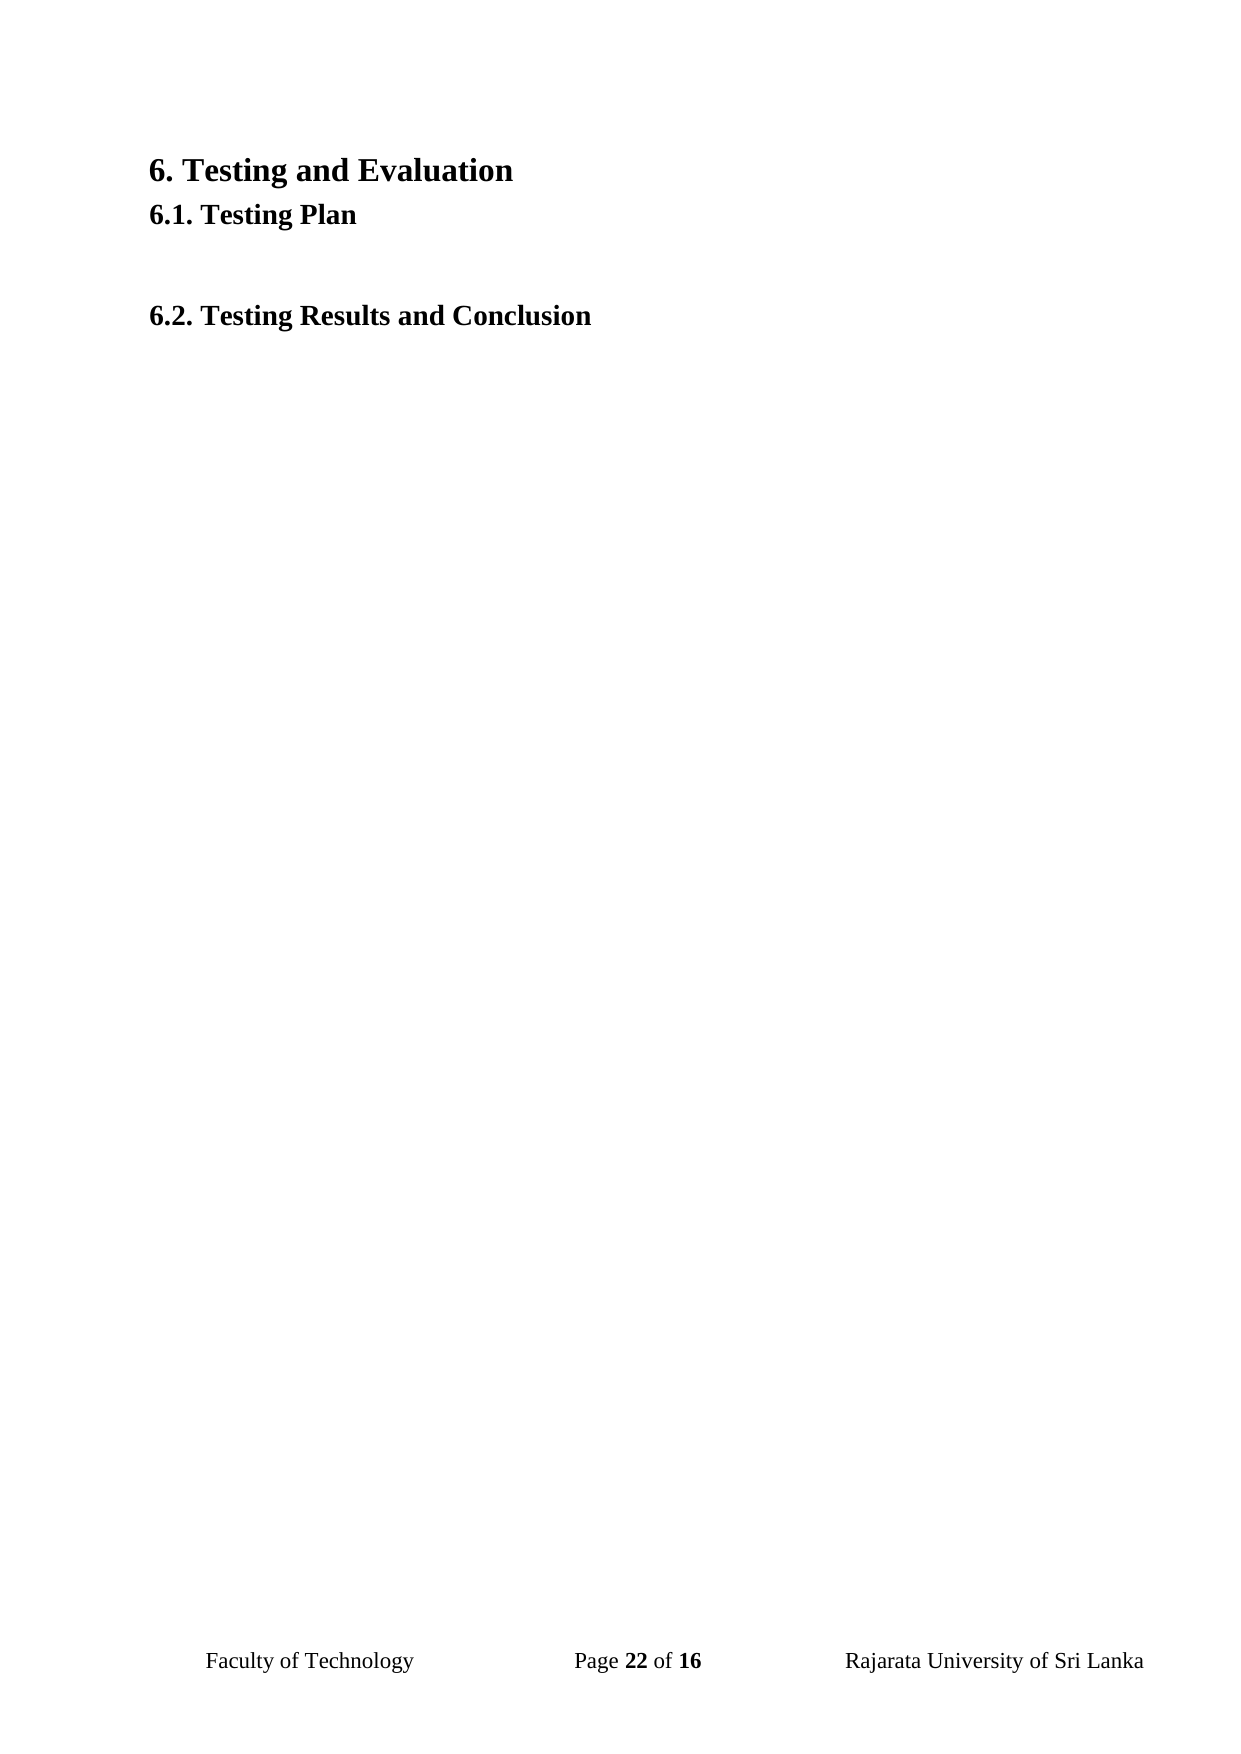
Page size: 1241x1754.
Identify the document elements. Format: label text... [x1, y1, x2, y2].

subtitle 6.1. Testing Plan [149, 197, 1149, 230]
subtitle 6.2. Testing Results and Conclusion [149, 298, 1149, 331]
subtitle 6. Testing and Evaluation [148, 151, 1128, 189]
